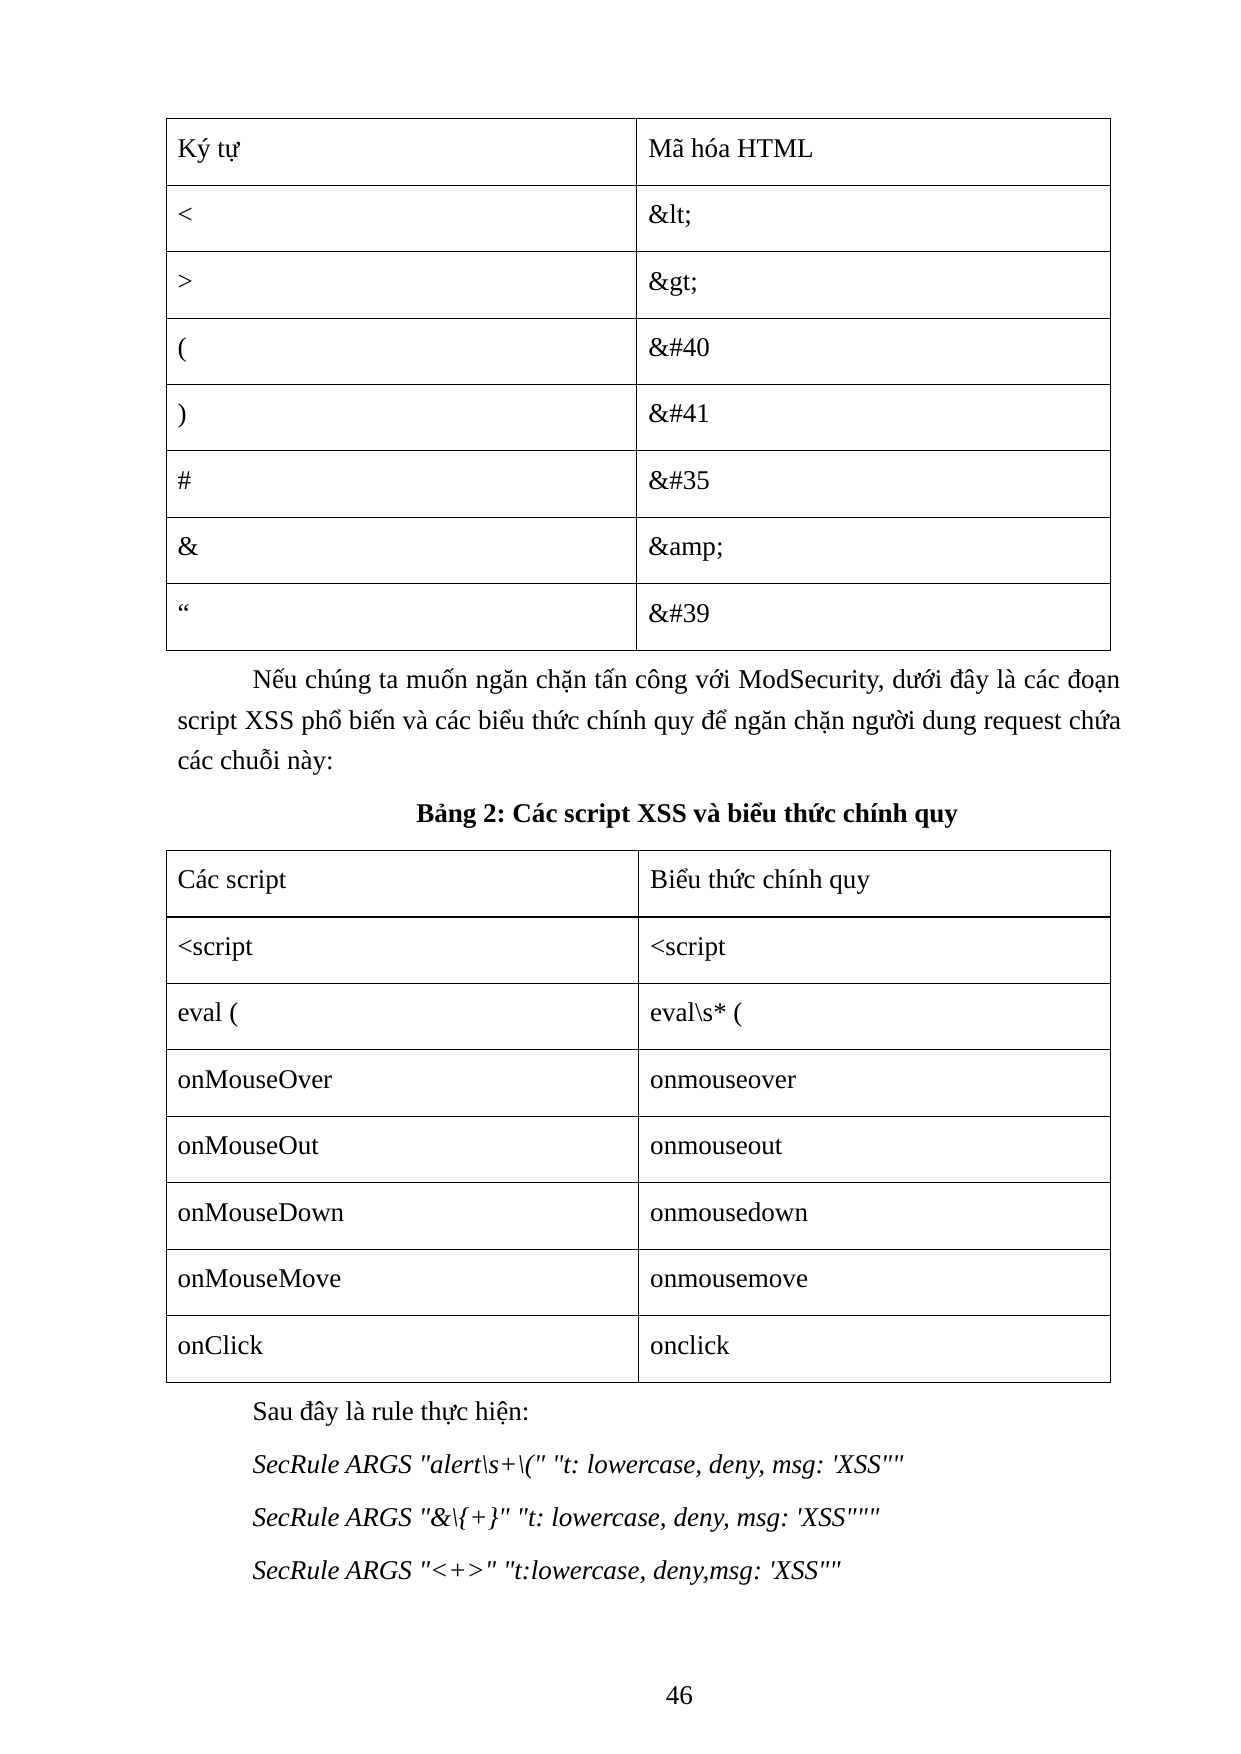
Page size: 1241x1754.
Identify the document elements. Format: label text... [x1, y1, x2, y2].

table_header Các script [167, 851, 638, 916]
table_cell &#35 [637, 451, 1110, 517]
table_cell # [167, 451, 636, 517]
table_cell &lt; [637, 186, 1110, 251]
table_cell &#41 [637, 385, 1110, 450]
table_cell > [167, 252, 636, 317]
text Nếu chúng ta muốn ngăn chặn tấn công với ModSecurity, dưới đây là các đoạn script XSS phổ biến và các biểu thức chính quy để ngăn chặn người dung request chứa các chuỗi này: [177, 663, 1122, 775]
table_cell &#40 [637, 319, 1110, 384]
table_cell ( [167, 319, 636, 384]
table_cell &gt; [637, 252, 1110, 317]
table_cell ) [167, 385, 636, 450]
table_cell onmouseover [639, 1050, 1110, 1116]
text Sau đây là rule thực hiện: [252, 1395, 1122, 1426]
table_header Ký tự [167, 119, 636, 184]
table_cell onMouseOut [167, 1117, 638, 1182]
text Bảng 2: Các script XSS và biểu thức chính quy [252, 797, 1122, 828]
text SecRule ARGS "alert\s+\(" "t: lowercase, deny, msg: 'XSS"" [252, 1448, 1122, 1479]
table_cell &amp; [637, 518, 1110, 583]
table_cell <script [639, 918, 1110, 983]
table_cell < [167, 186, 636, 251]
table_cell <script [167, 918, 638, 983]
table_header Biểu thức chính quy [639, 851, 1110, 916]
table_cell &#39 [637, 584, 1110, 650]
table_cell onmousedown [639, 1183, 1110, 1249]
text SecRule ARGS "<+>" "t:lowercase, deny,msg: 'XSS"" [252, 1554, 1122, 1585]
table_cell onMouseDown [167, 1183, 638, 1249]
table_cell onClick [167, 1316, 638, 1382]
table_cell onmouseout [639, 1117, 1110, 1182]
table_header Mã hóa HTML [637, 119, 1110, 184]
table_cell onmousemove [639, 1250, 1110, 1315]
table_cell & [167, 518, 636, 583]
table_cell onclick [639, 1316, 1110, 1382]
table_cell eval\s* ( [639, 984, 1110, 1049]
table_cell onMouseMove [167, 1250, 638, 1315]
table_cell “ [167, 584, 636, 650]
table_cell onMouseOver [167, 1050, 638, 1116]
text SecRule ARGS "&\{+}" "t: lowercase, deny, msg: 'XSS""" [252, 1501, 1122, 1532]
table_cell eval ( [167, 984, 638, 1049]
